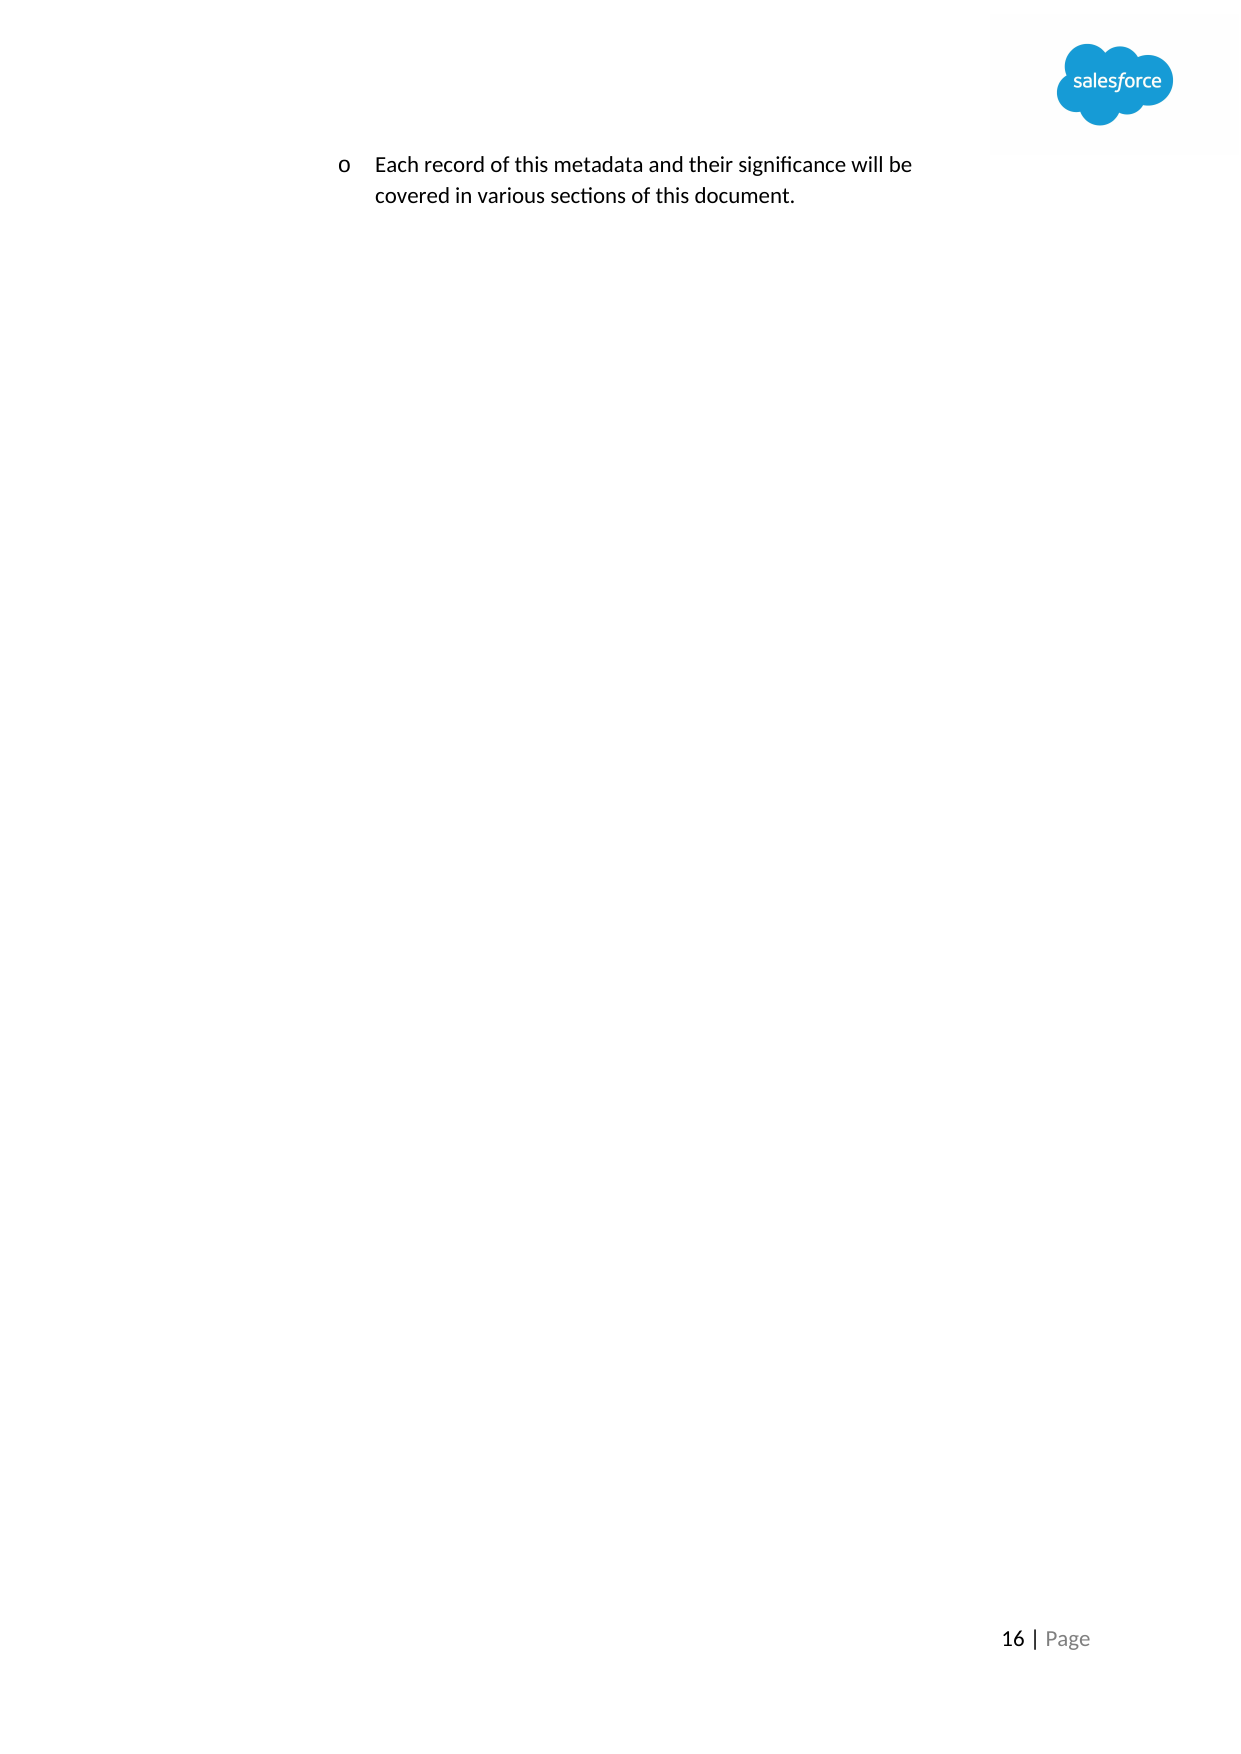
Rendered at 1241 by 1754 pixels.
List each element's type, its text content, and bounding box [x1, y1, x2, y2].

list Each record of this metadata and their significance will be covered in various sections of this document. [337, 150, 1090, 209]
picture [990, 14, 1240, 155]
